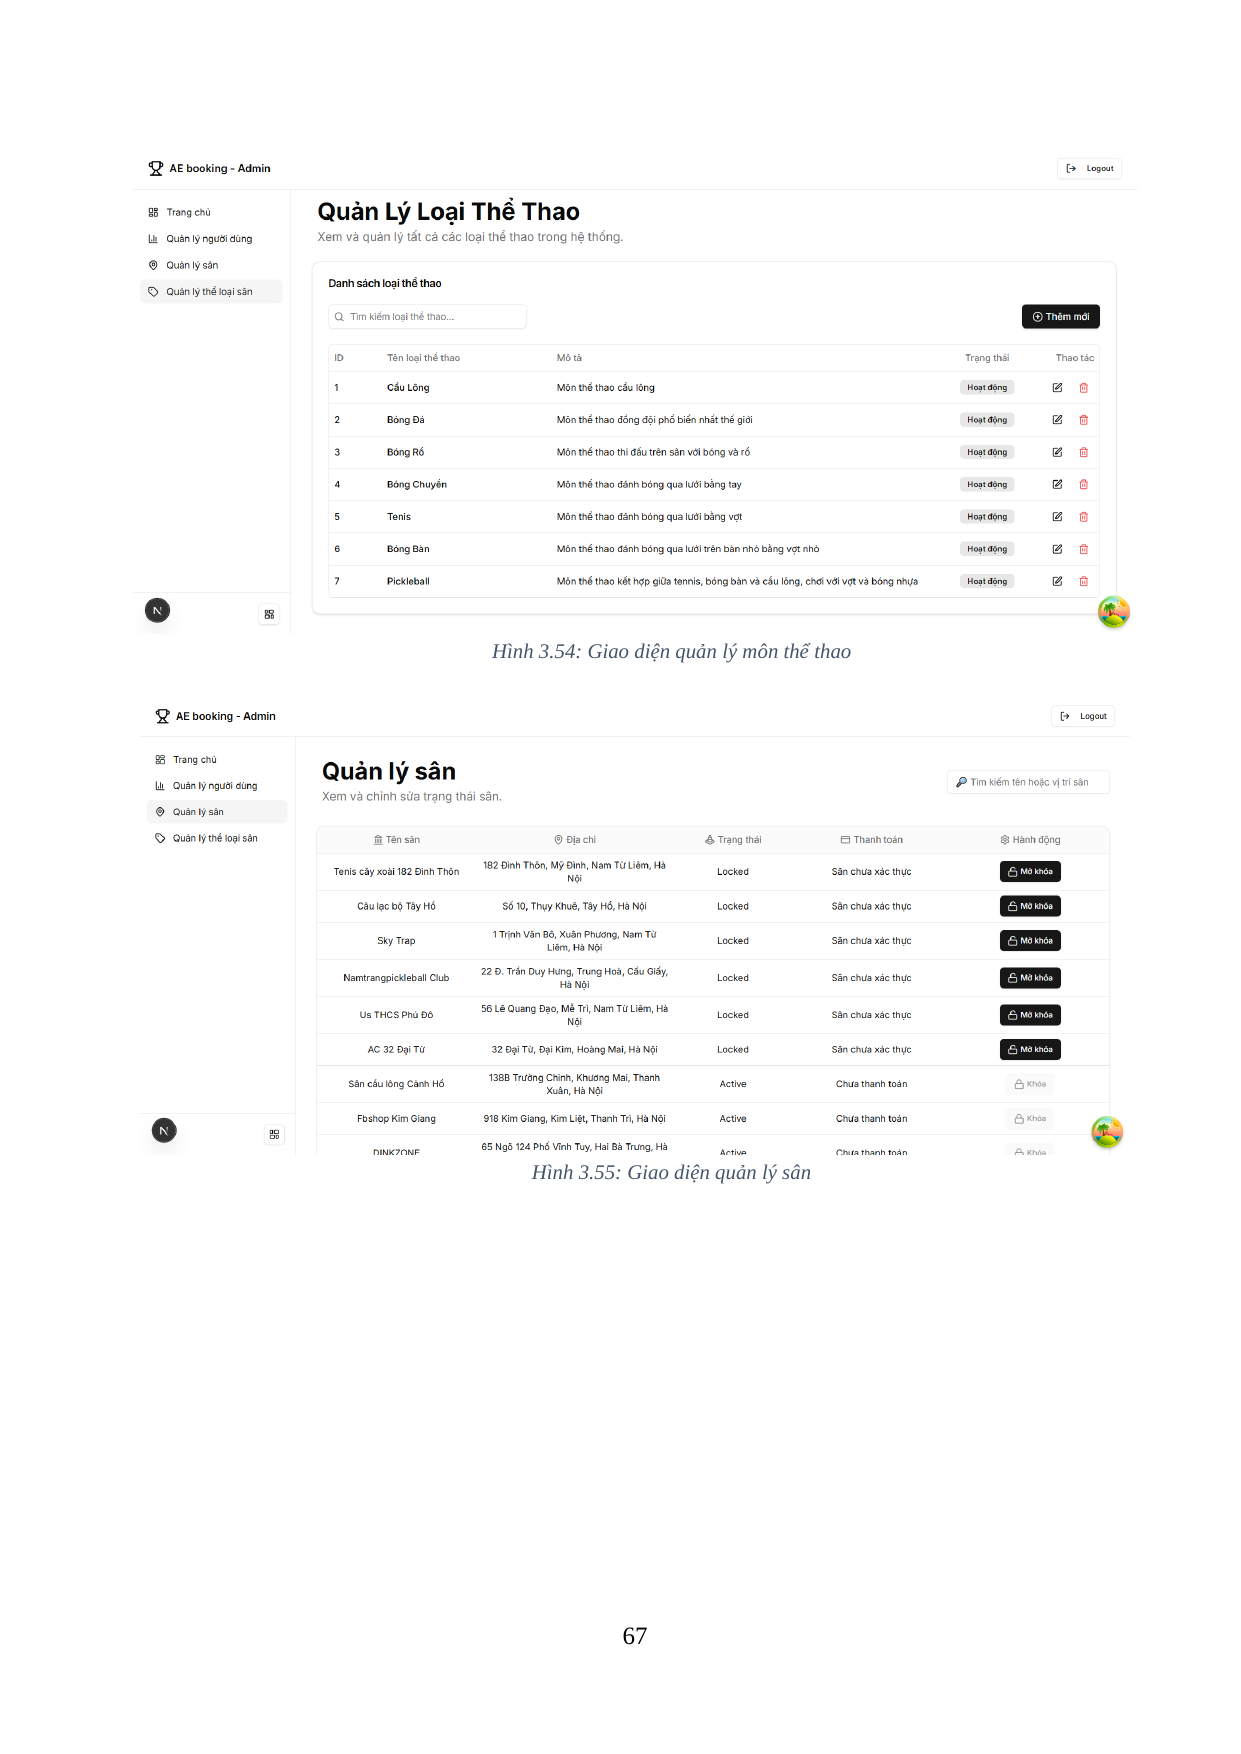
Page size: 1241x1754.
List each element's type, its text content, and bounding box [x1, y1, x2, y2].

picture [139, 696, 1131, 1155]
picture [132, 147, 1138, 634]
